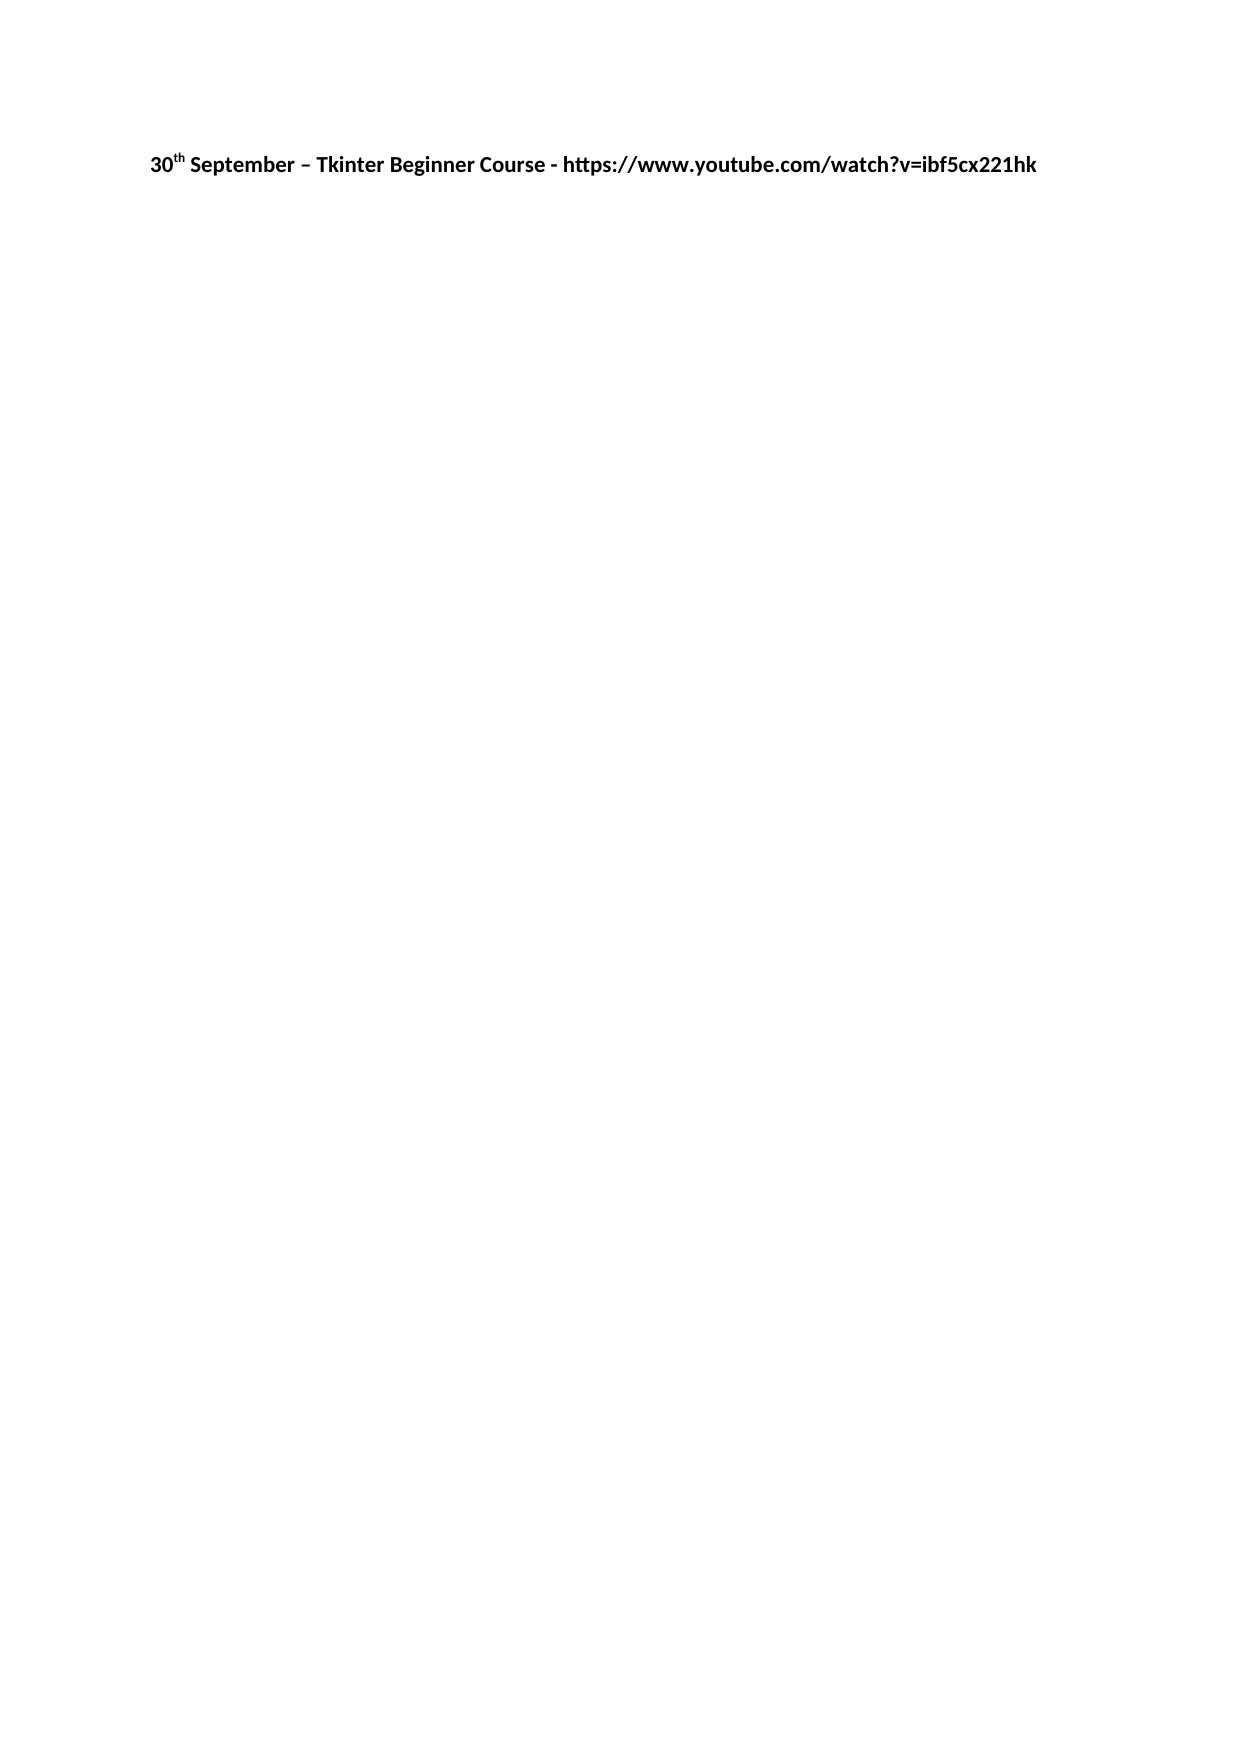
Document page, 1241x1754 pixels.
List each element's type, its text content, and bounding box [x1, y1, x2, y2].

text 30th September – Tkinter Beginner Course - https://www.youtube.com/watch?v=ibf5cx221hk [150, 150, 1090, 178]
